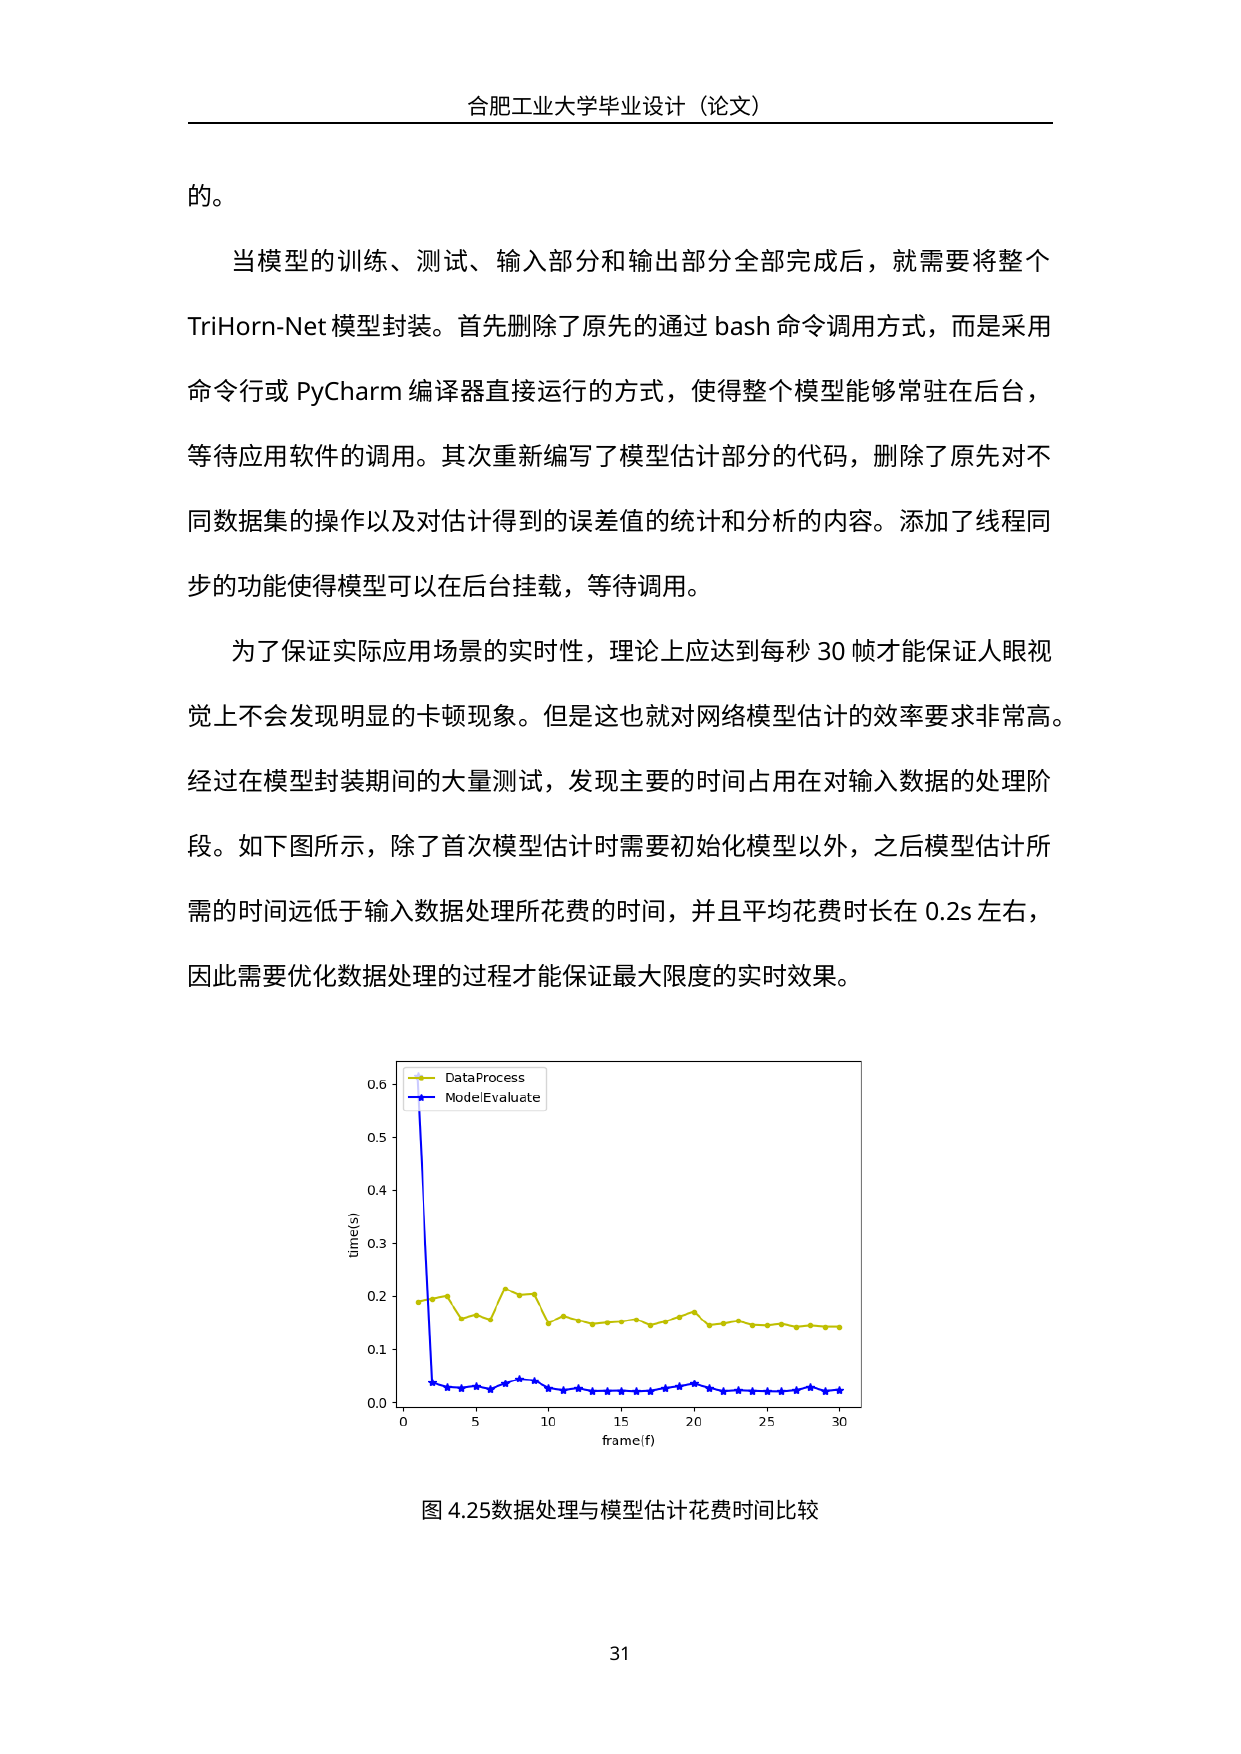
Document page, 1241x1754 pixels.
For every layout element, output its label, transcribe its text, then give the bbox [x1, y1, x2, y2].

picture [321, 1007, 920, 1456]
text 当模型的训练、测试、输入部分和输出部分全部完成后，就需要将整个TriHorn-Net模型封装。首先删除了原先的通过bash命令调用方式，而是采用命令行或PyCharm编译器直接运行的方式，使得整个模型能够常驻在后台，等待应用软件的调用。其次重新编写了模型估计部分的代码，删除了原先对不同数据集的操作以及对估计得到的误差值的统计和分析的内容。添加了线程同步的功能使得模型可以在后台挂载，等待调用。 [187, 227, 1053, 617]
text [187, 162, 1053, 227]
text 为了保证实际应用场景的实时性，理论上应达到每秒30帧才能保证人眼视觉上不会发现明显的卡顿现象。但是这也就对网络模型估计的效率要求非常高。经过在模型封装期间的大量测试，发现主要的时间占用在对输入数据的处理阶段。如下图所示，除了首次模型估计时需要初始化模型以外，之后模型估计所需的时间远低于输入数据处理所花费的时间，并且平均花费时长在0.2s左右，因此需要优化数据处理的过程才能保证最大限度的实时效果。 [187, 617, 1053, 1007]
